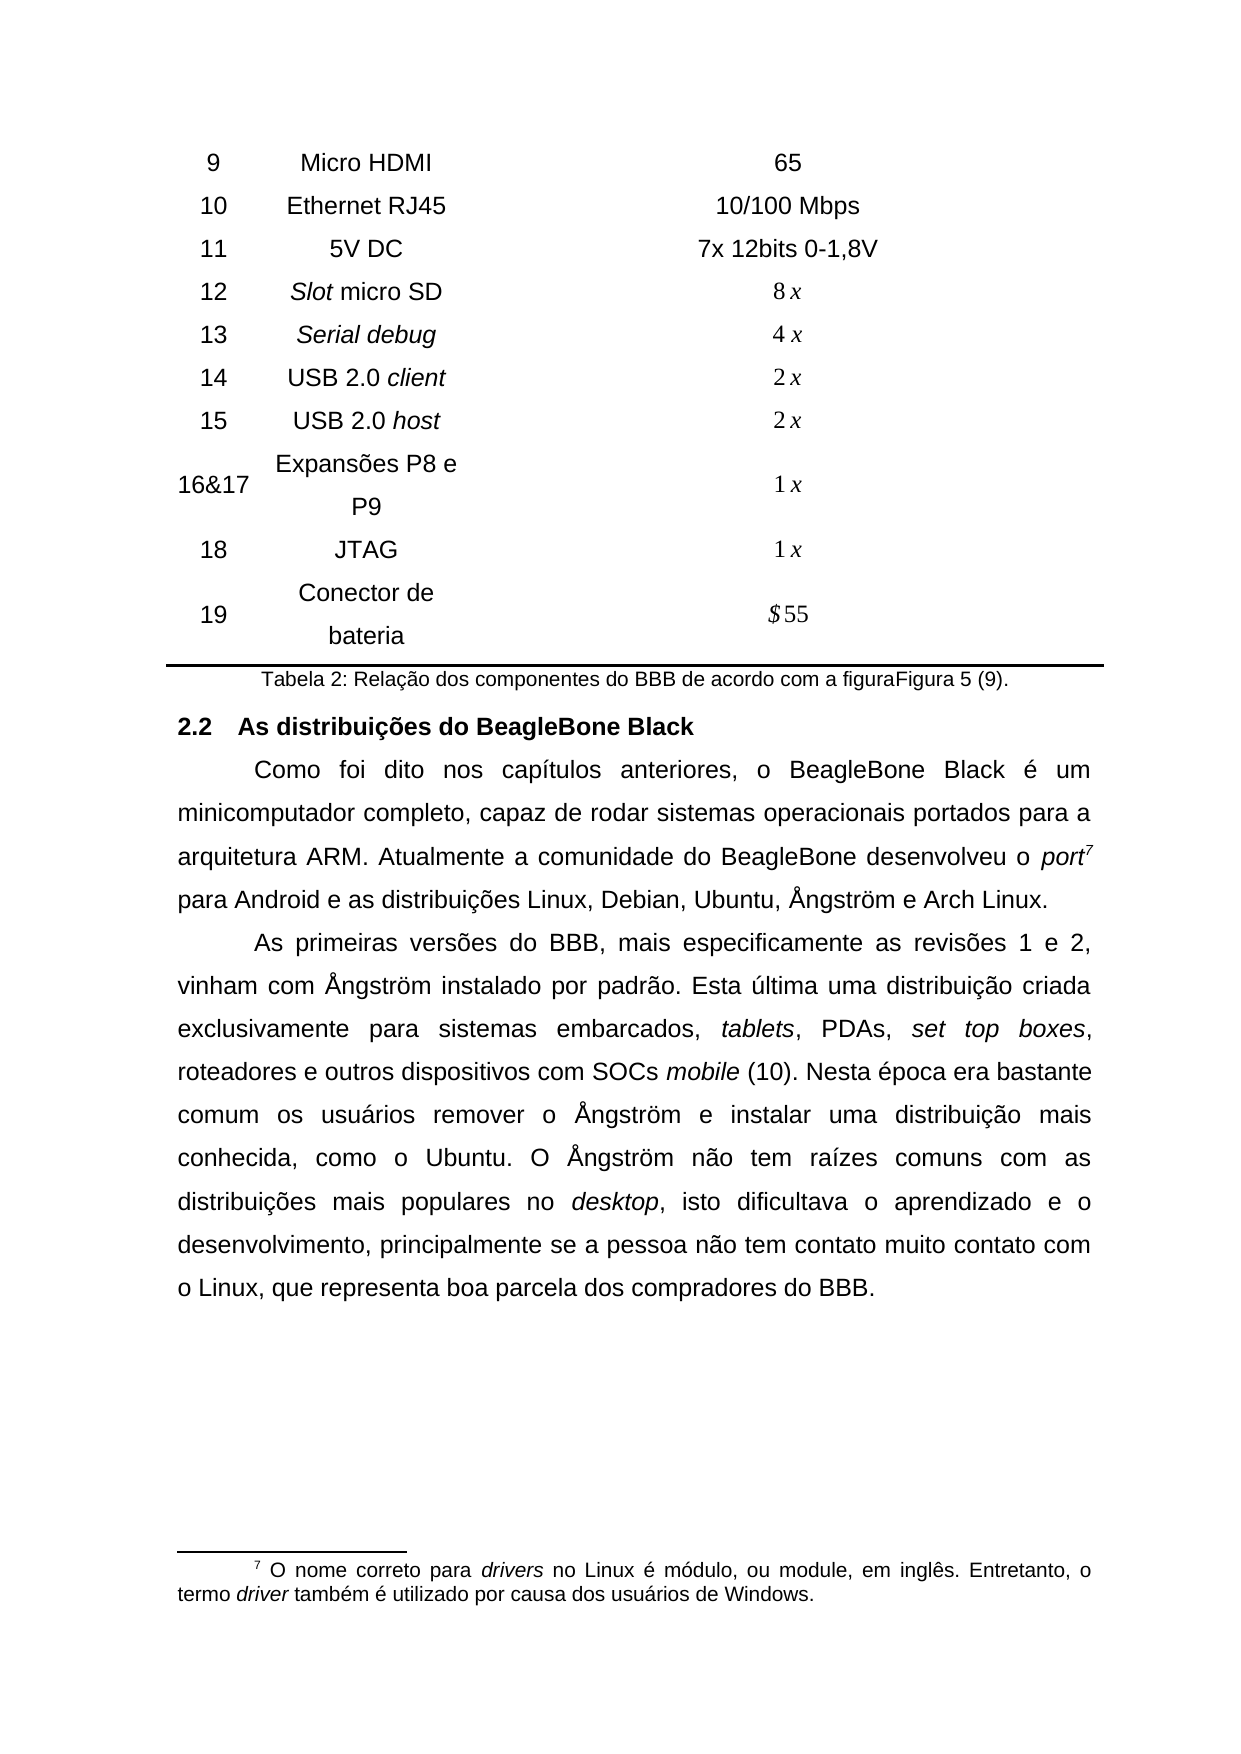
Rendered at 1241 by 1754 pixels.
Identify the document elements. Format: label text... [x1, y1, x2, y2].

table_cell Slot micro SD [261, 277, 472, 320]
table_cell 65 [472, 148, 1104, 191]
table_cell Ethernet RJ45 [261, 191, 472, 234]
text As primeiras versões do BBB, mais especificamente as revisões 1 e 2, vinham com Ångström instalado por padrão. Esta última uma distribuição criada exclusivamente para sistemas embarcados, tablets, PDAs, set top boxes, roteadores e outros dispositivos com SOCs mobile . Nesta época era bastante comum os usuários remover o Ångström e instalar uma distribuição mais conhecida, como o Ubuntu. O Ångström não tem raízes comuns com as distribuições mais populares no desktop, isto dificultava o aprendizado e o desenvolvimento, principalmente se a pessoa não tem contato muito contato com o Linux, que representa boa parcela dos compradores do BBB. [177, 928, 1092, 1301]
table_cell 11 [166, 234, 261, 277]
table_cell [472, 406, 1104, 449]
table_cell 10/100 Mbps [472, 191, 1104, 234]
table_cell 12 [166, 277, 261, 320]
table_cell 10 [166, 191, 261, 234]
table_cell JTAG [261, 535, 472, 578]
table_cell USB 2.0 client [261, 363, 472, 406]
table_cell 9 [166, 148, 261, 191]
table_cell 18 [166, 535, 261, 578]
table_cell [472, 277, 1104, 320]
table_cell [472, 449, 1104, 535]
table_cell Expansões P8 e P9 [261, 449, 472, 535]
table_cell Serial debug [261, 320, 472, 363]
text Como foi dito nos capítulos anteriores, o BeagleBone Black é um minicomputador completo, capaz de rodar sistemas operacionais portados para a arquitetura ARM. Atualmente a comunidade do BeagleBone desenvolveu o port para Android e as distribuições Linux, Debian, Ubuntu, Ångström e Arch Linux. [177, 755, 1092, 913]
table_cell [472, 535, 1104, 578]
table_cell 7x 12bits 0-1,8V [472, 234, 1104, 277]
table_cell [472, 320, 1104, 363]
table_cell 5V DC [261, 234, 472, 277]
table_cell Conector de bateria [261, 578, 472, 664]
table_cell 16&17 [166, 449, 261, 535]
table_cell USB 2.0 host [261, 406, 472, 449]
subtitle As distribuições do BeagleBone Black [177, 712, 1092, 741]
table_cell 15 [166, 406, 261, 449]
table_cell Micro HDMI [261, 148, 472, 191]
table_cell [472, 578, 1104, 664]
table_cell 19 [166, 578, 261, 664]
table_cell 14 [166, 363, 261, 406]
table_cell [472, 363, 1104, 406]
text Tabela 2: Relação dos componentes do BBB de acordo com a figuraFigura 5 . [177, 667, 1092, 691]
table_cell 13 [166, 320, 261, 363]
